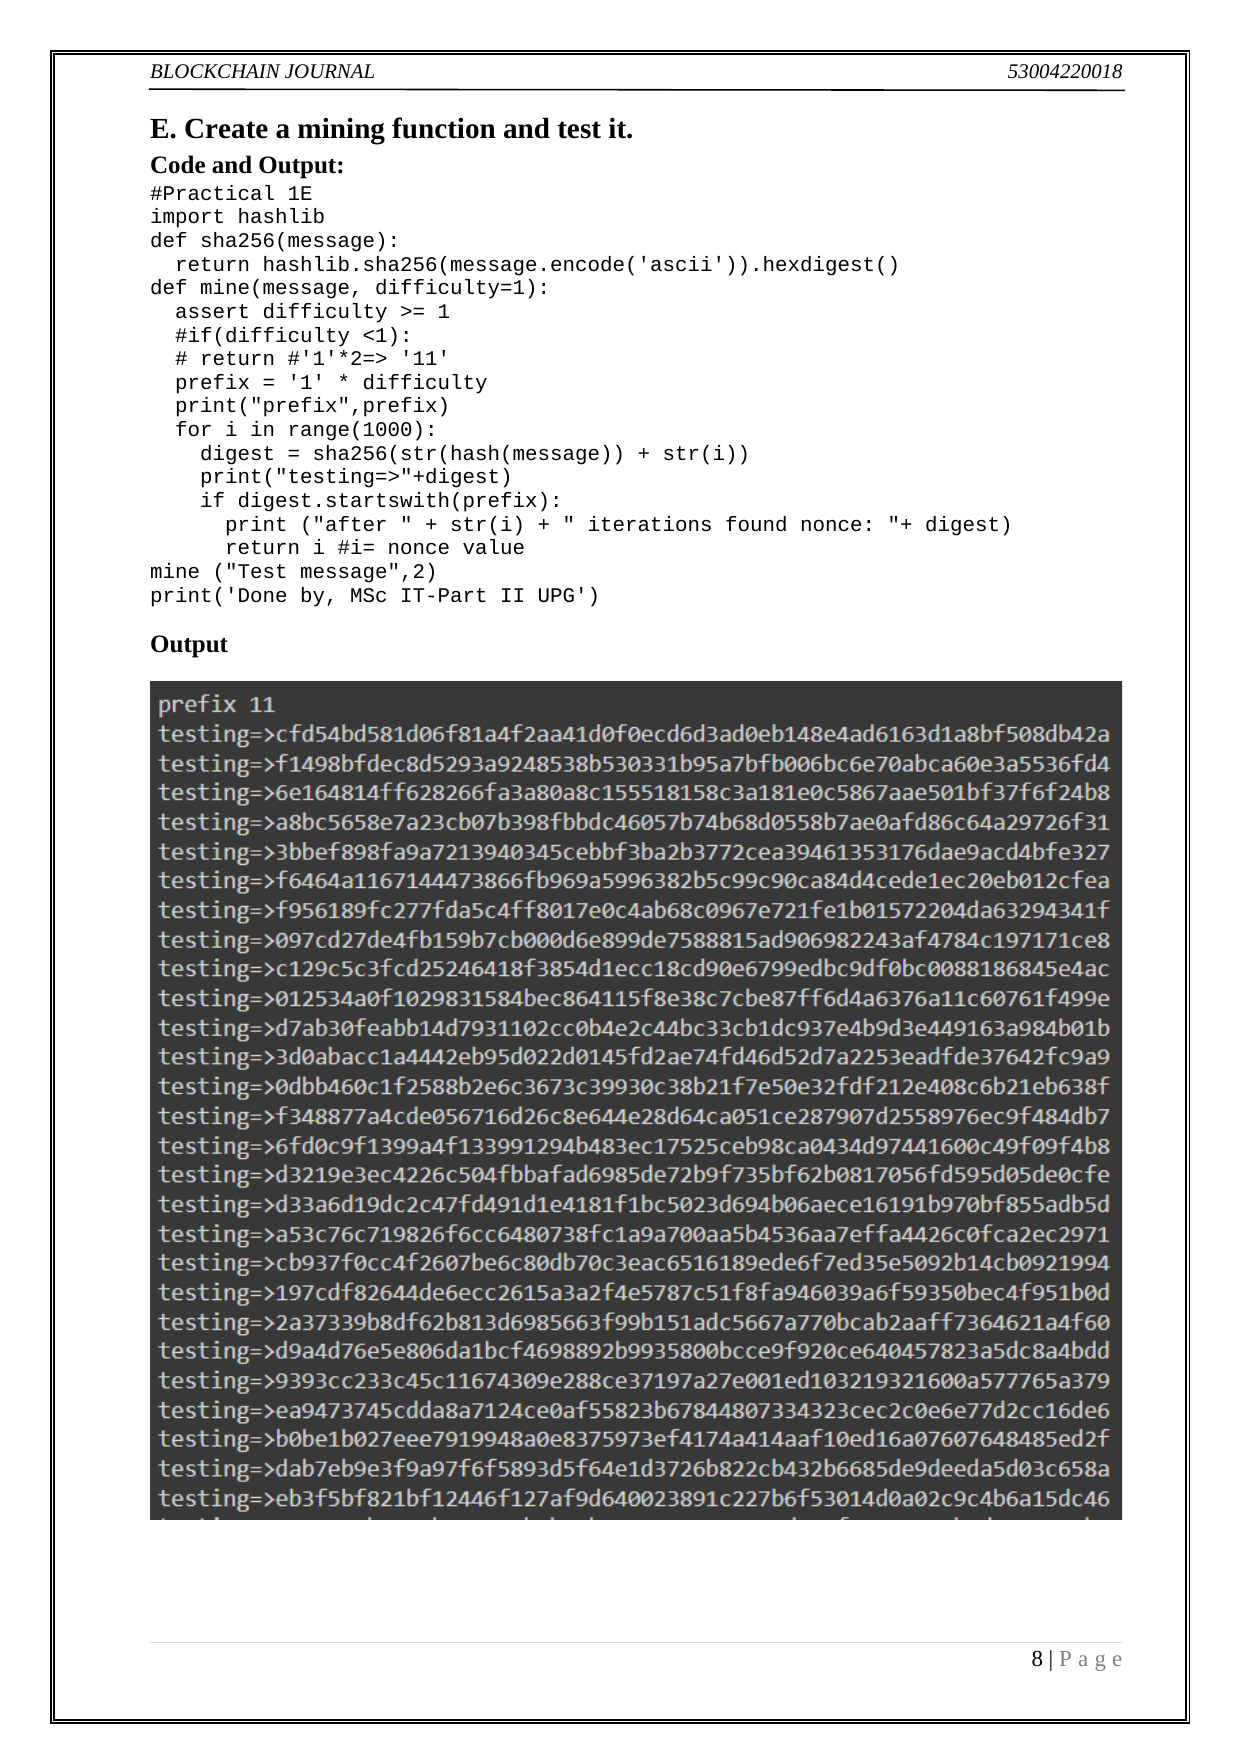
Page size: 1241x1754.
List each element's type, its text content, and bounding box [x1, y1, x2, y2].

text # return #'1'*2=> '11' [150, 348, 1122, 372]
picture [150, 681, 1123, 1520]
text print("prefix",prefix) [150, 396, 1122, 419]
text mine ("Test message",2) [150, 561, 1122, 585]
text for i in range(1000): [150, 419, 1122, 443]
text assert difficulty >= 1 [150, 301, 1122, 324]
text #if(difficulty <1): [150, 324, 1122, 348]
text print ("after " + str(i) + " iterations found nonce: "+ digest) [150, 514, 1122, 537]
text Output [150, 629, 1122, 658]
text print("testing=>"+digest) [150, 466, 1122, 490]
text Code and Output: [150, 150, 1122, 178]
text def sha256(message): [150, 230, 1122, 254]
text E. Create a mining function and test it. [150, 111, 1122, 145]
text import hashlib [150, 206, 1122, 230]
text #Practical 1E [150, 183, 1122, 206]
text if digest.startswith(prefix): [150, 490, 1122, 514]
text return hashlib.sha256(message.encode('ascii')).hexdigest() [150, 254, 1122, 277]
text prefix = '1' * difficulty [150, 372, 1122, 396]
text def mine(message, difficulty=1): [150, 277, 1122, 301]
text return i #i= nonce value [150, 537, 1122, 561]
text print('Done by, MSc IT-Part II UPG') [150, 585, 1122, 608]
text digest = sha256(str(hash(message)) + str(i)) [150, 443, 1122, 466]
